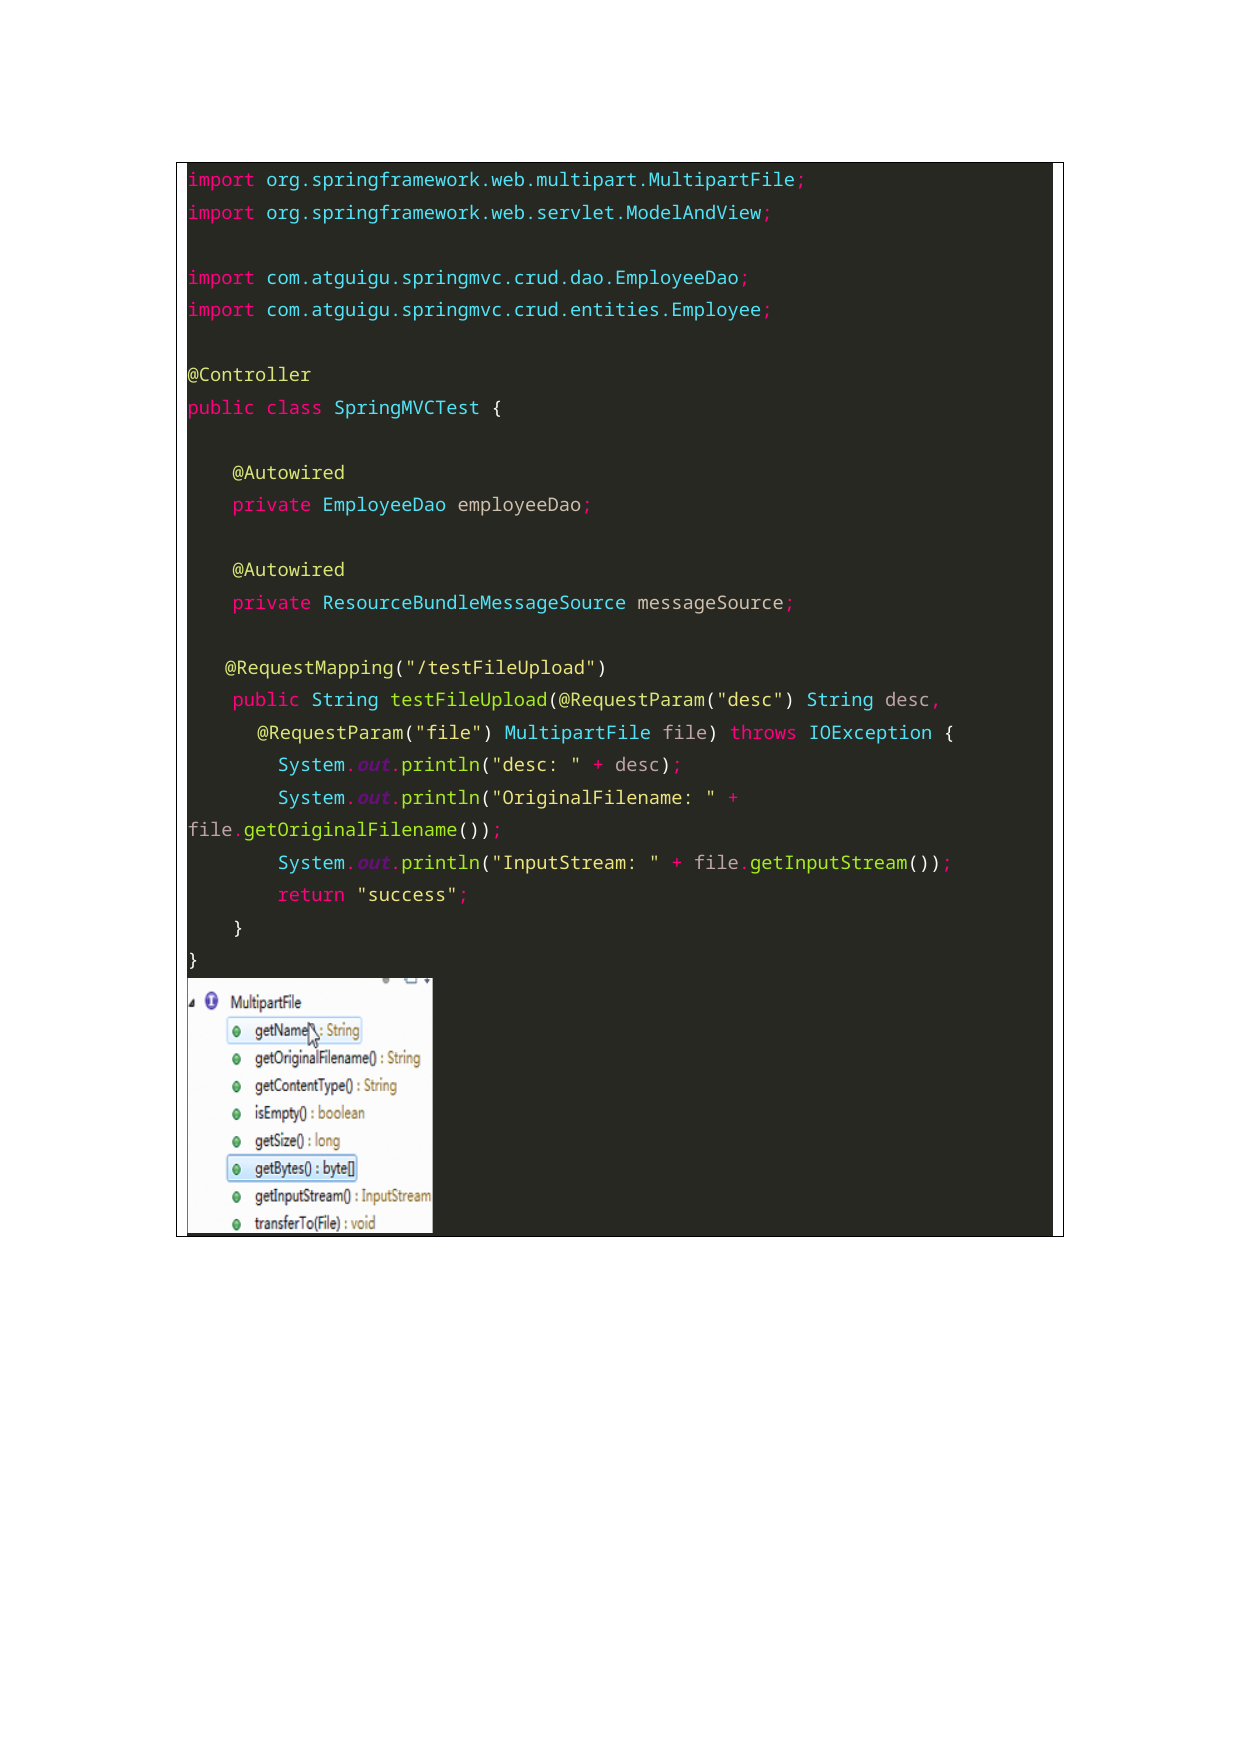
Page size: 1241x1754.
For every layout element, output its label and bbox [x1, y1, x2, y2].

picture [187, 978, 433, 1233]
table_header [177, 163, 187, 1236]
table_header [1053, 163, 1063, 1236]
